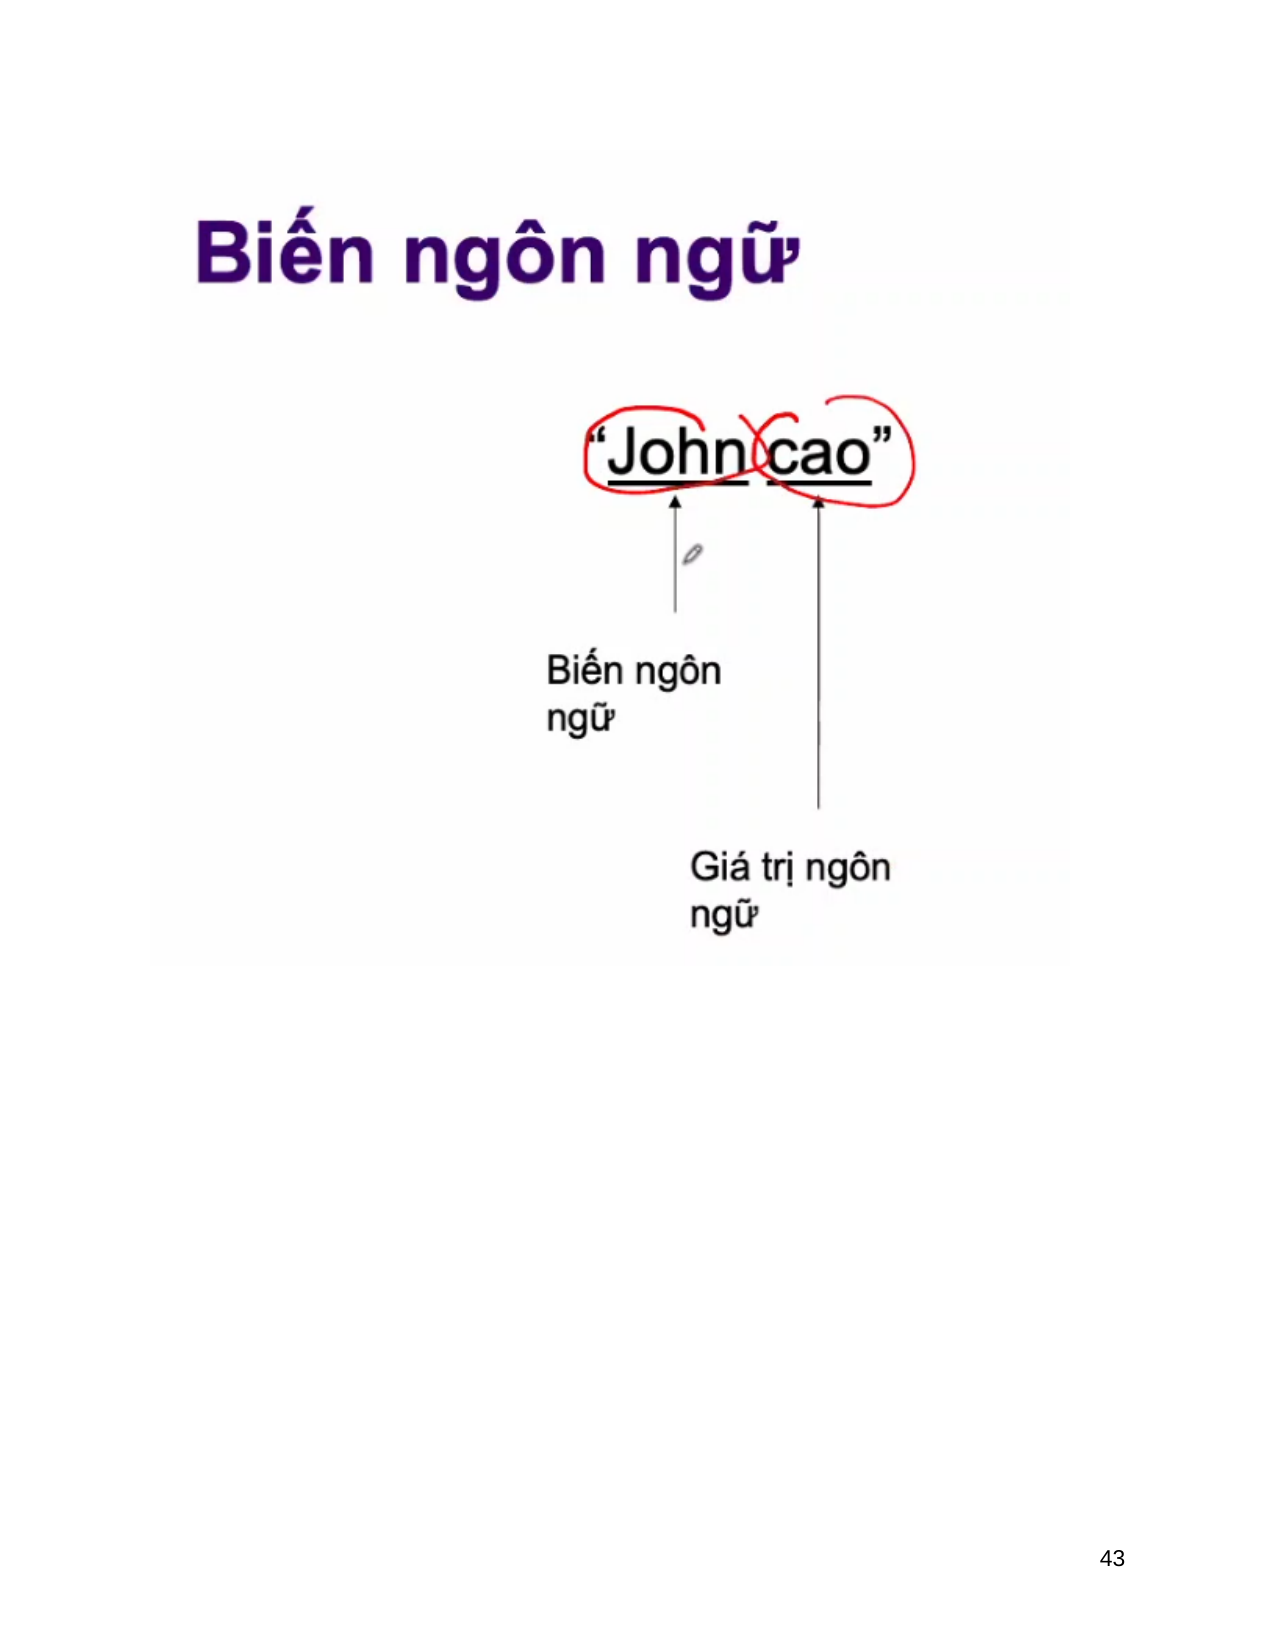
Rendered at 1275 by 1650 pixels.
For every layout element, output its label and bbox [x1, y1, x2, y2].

picture [150, 150, 1071, 966]
